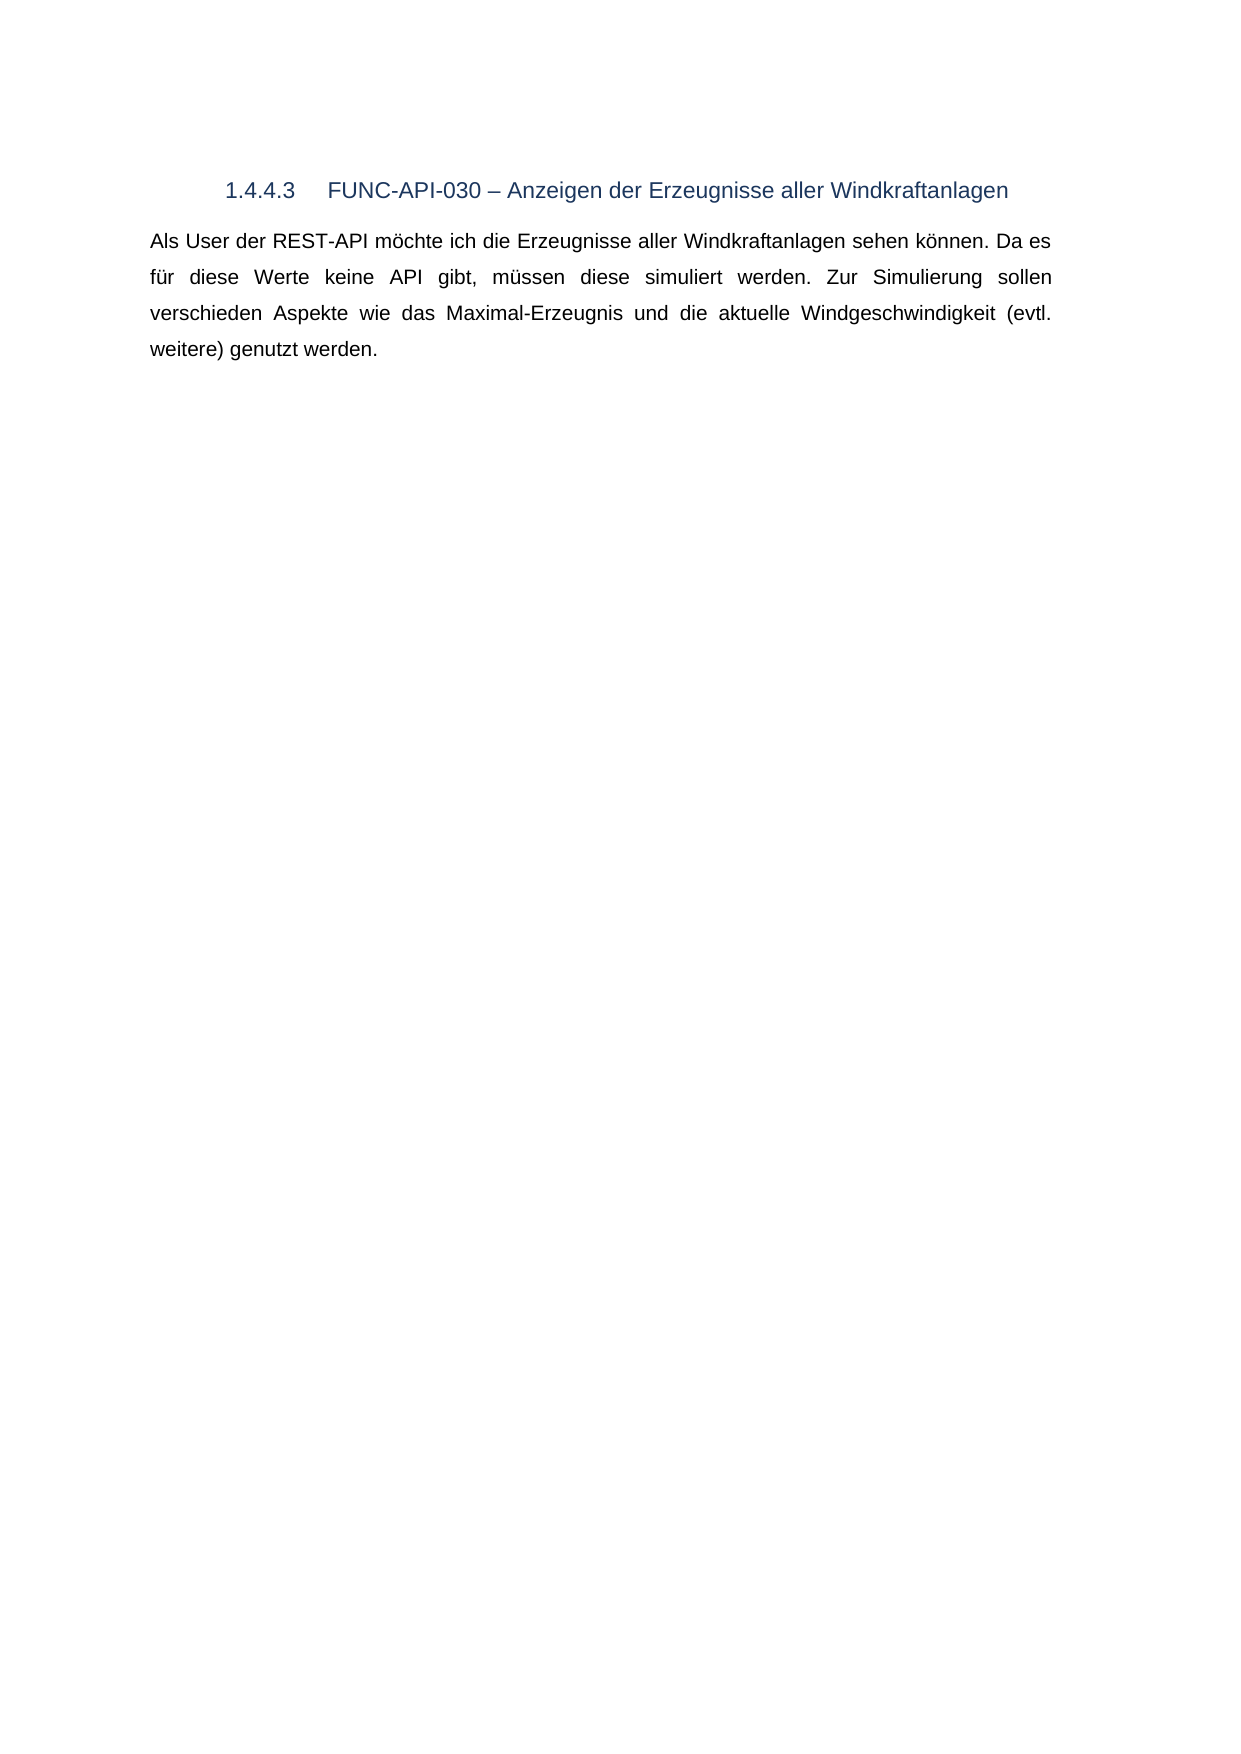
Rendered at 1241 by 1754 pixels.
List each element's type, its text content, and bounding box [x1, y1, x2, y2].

text Als User der REST-API möchte ich die Erzeugnisse aller Windkraftanlagen sehen können. Da es für diese Werte keine API gibt, müssen diese simuliert werden. Zur Simulierung sollen verschieden Aspekte wie das Maximal-Erzeugnis und die aktuelle Windgeschwindigkeit (evtl. weitere) genutzt werden. [150, 228, 1053, 360]
subtitle FUNC-API-030 – Anzeigen der Erzeugnisse aller Windkraftanlagen [225, 177, 1053, 203]
